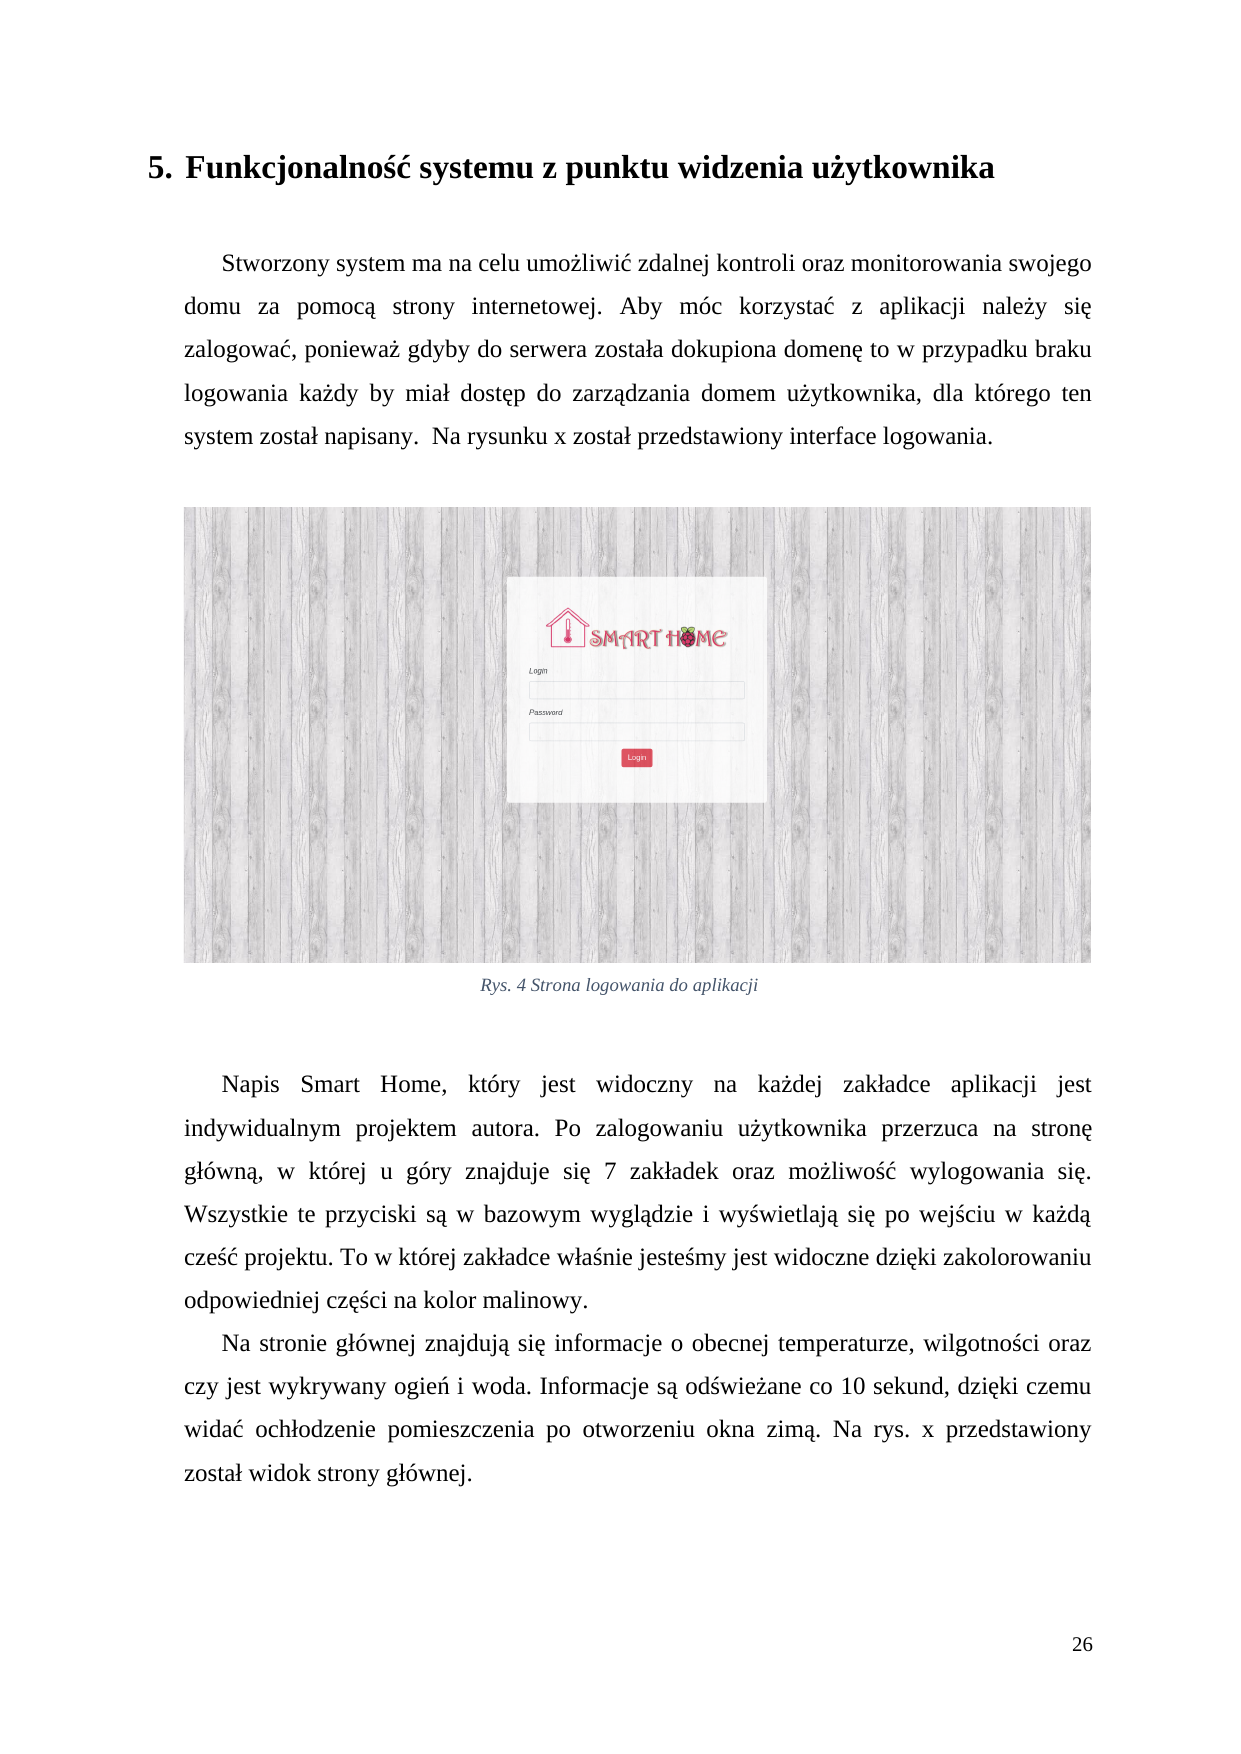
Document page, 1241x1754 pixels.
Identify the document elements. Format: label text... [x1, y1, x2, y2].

text Stworzony system ma na celu umożliwić zdalnej kontroli oraz monitorowania swojego domu za pomocą strony internetowej. Aby móc korzystać z aplikacji należy się zalogować, ponieważ gdyby do serwera została dokupiona domenę to w przypadku braku logowania każdy by miał dostęp do zarządzania domem użytkownika, dla którego ten system został napisany. Na rysunku x został przedstawiony interface logowania. [184, 248, 1093, 449]
text Na stronie głównej znajdują się informacje o obecnej temperaturze, wilgotności oraz czy jest wykrywany ogień i woda. Informacje są odświeżane co 10 sekund, dzięki czemu widać ochłodzenie pomieszczenia po otworzeniu okna zimą. Na rys. x przedstawiony został widok strony głównej. [184, 1328, 1093, 1486]
picture [183, 507, 1091, 963]
text Napis Smart Home, który jest widoczny na każdej zakładce aplikacji jest indywidualnym projektem autora. Po zalogowaniu użytkownika przerzuca na stronę główną, w której u góry znajduje się 7 zakładek oraz możliwość wylogowania się. Wszystkie te przyciski są w bazowym wyglądzie i wyświetlają się po wejściu w każdą cześć projektu. To w której zakładce właśnie jesteśmy jest widoczne dzięki zakolorowaniu odpowiedniej części na kolor malinowy. [184, 1069, 1093, 1314]
list Funkcjonalność systemu z punktu widzenia użytkownika [148, 148, 1093, 186]
